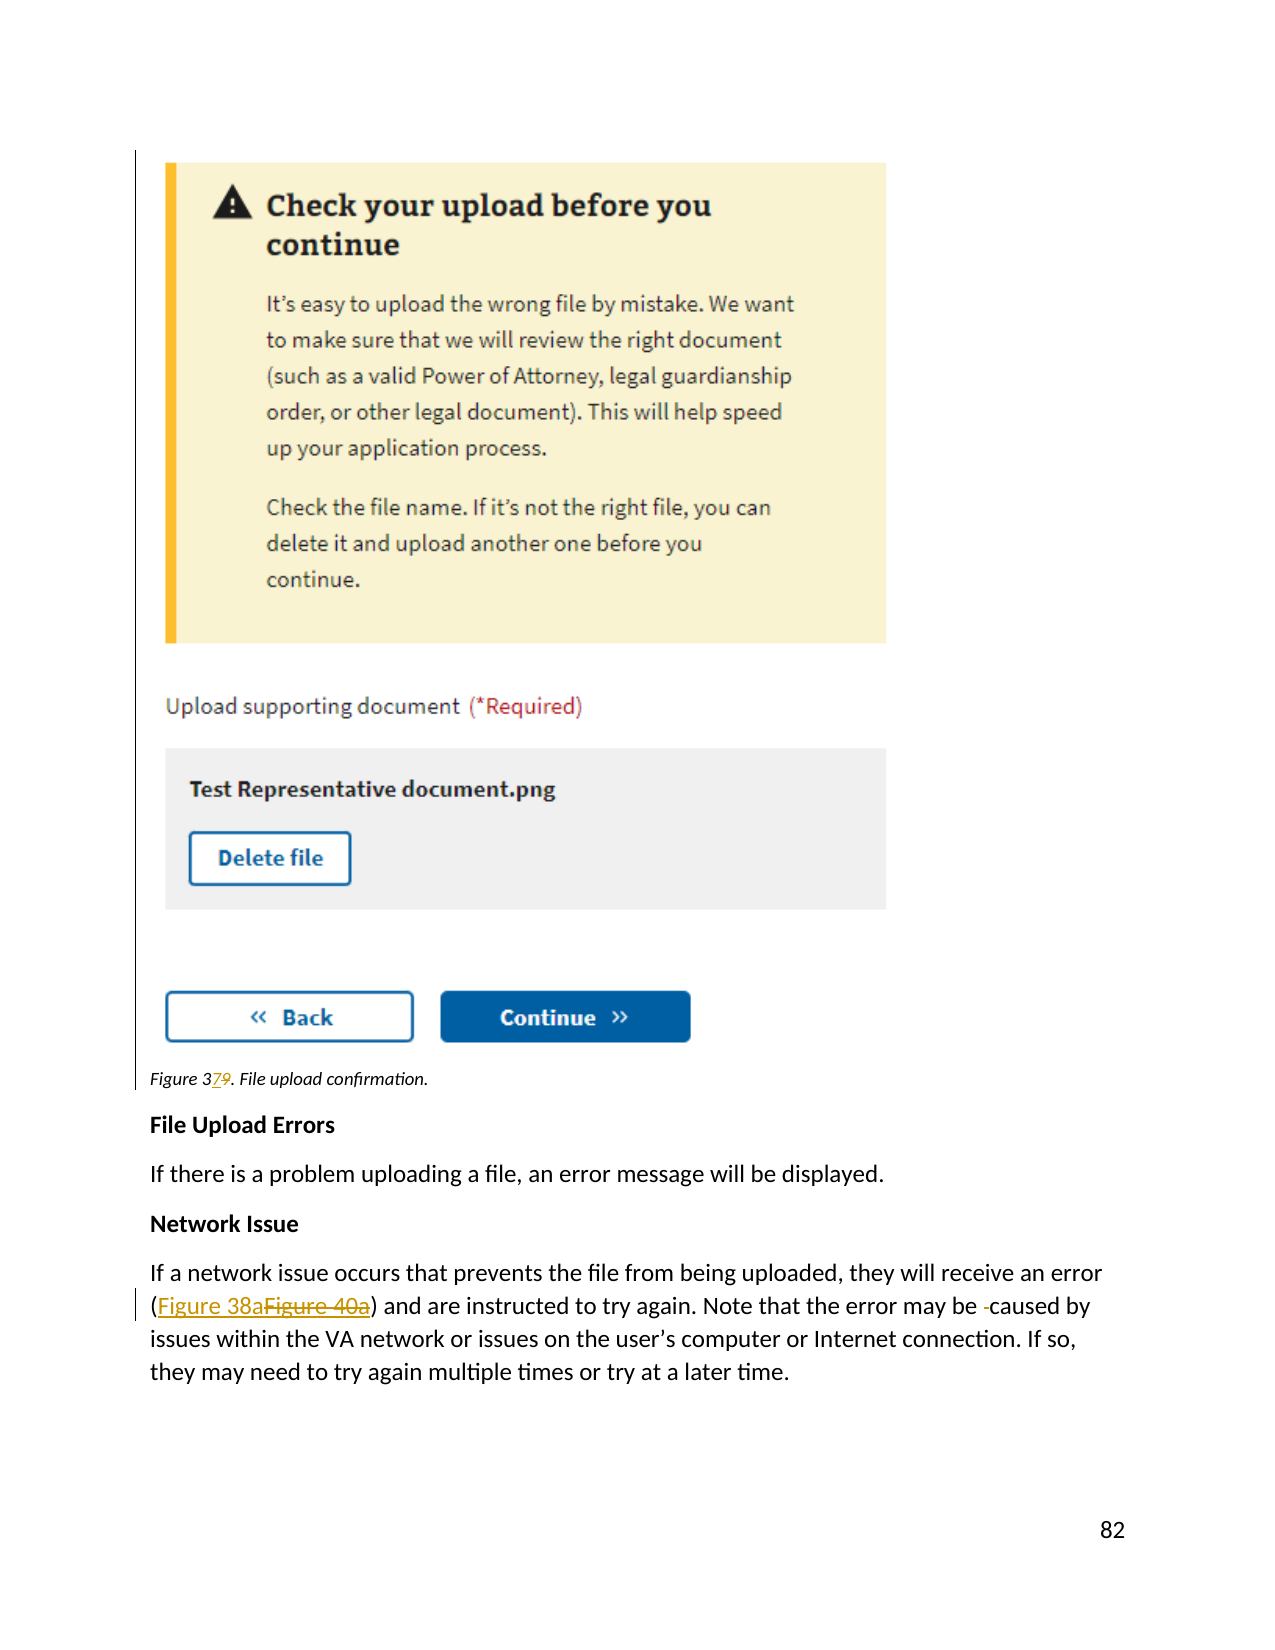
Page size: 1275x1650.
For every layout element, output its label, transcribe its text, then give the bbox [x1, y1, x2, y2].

text File Upload Errors [150, 1109, 1125, 1139]
text If a network issue occurs that prevents the file from being uploaded, they will receive an error () and are instructed to try again. Note that the error may be caused by issues within the VA network or issues on the user’s computer or Internet connection. If so, they may need to try again multiple times or try at a later time. [150, 1257, 1125, 1387]
picture [150, 150, 913, 1060]
text Network Issue [150, 1208, 1125, 1238]
text If there is a problem uploading a file, an error message will be displayed. [150, 1158, 1125, 1189]
